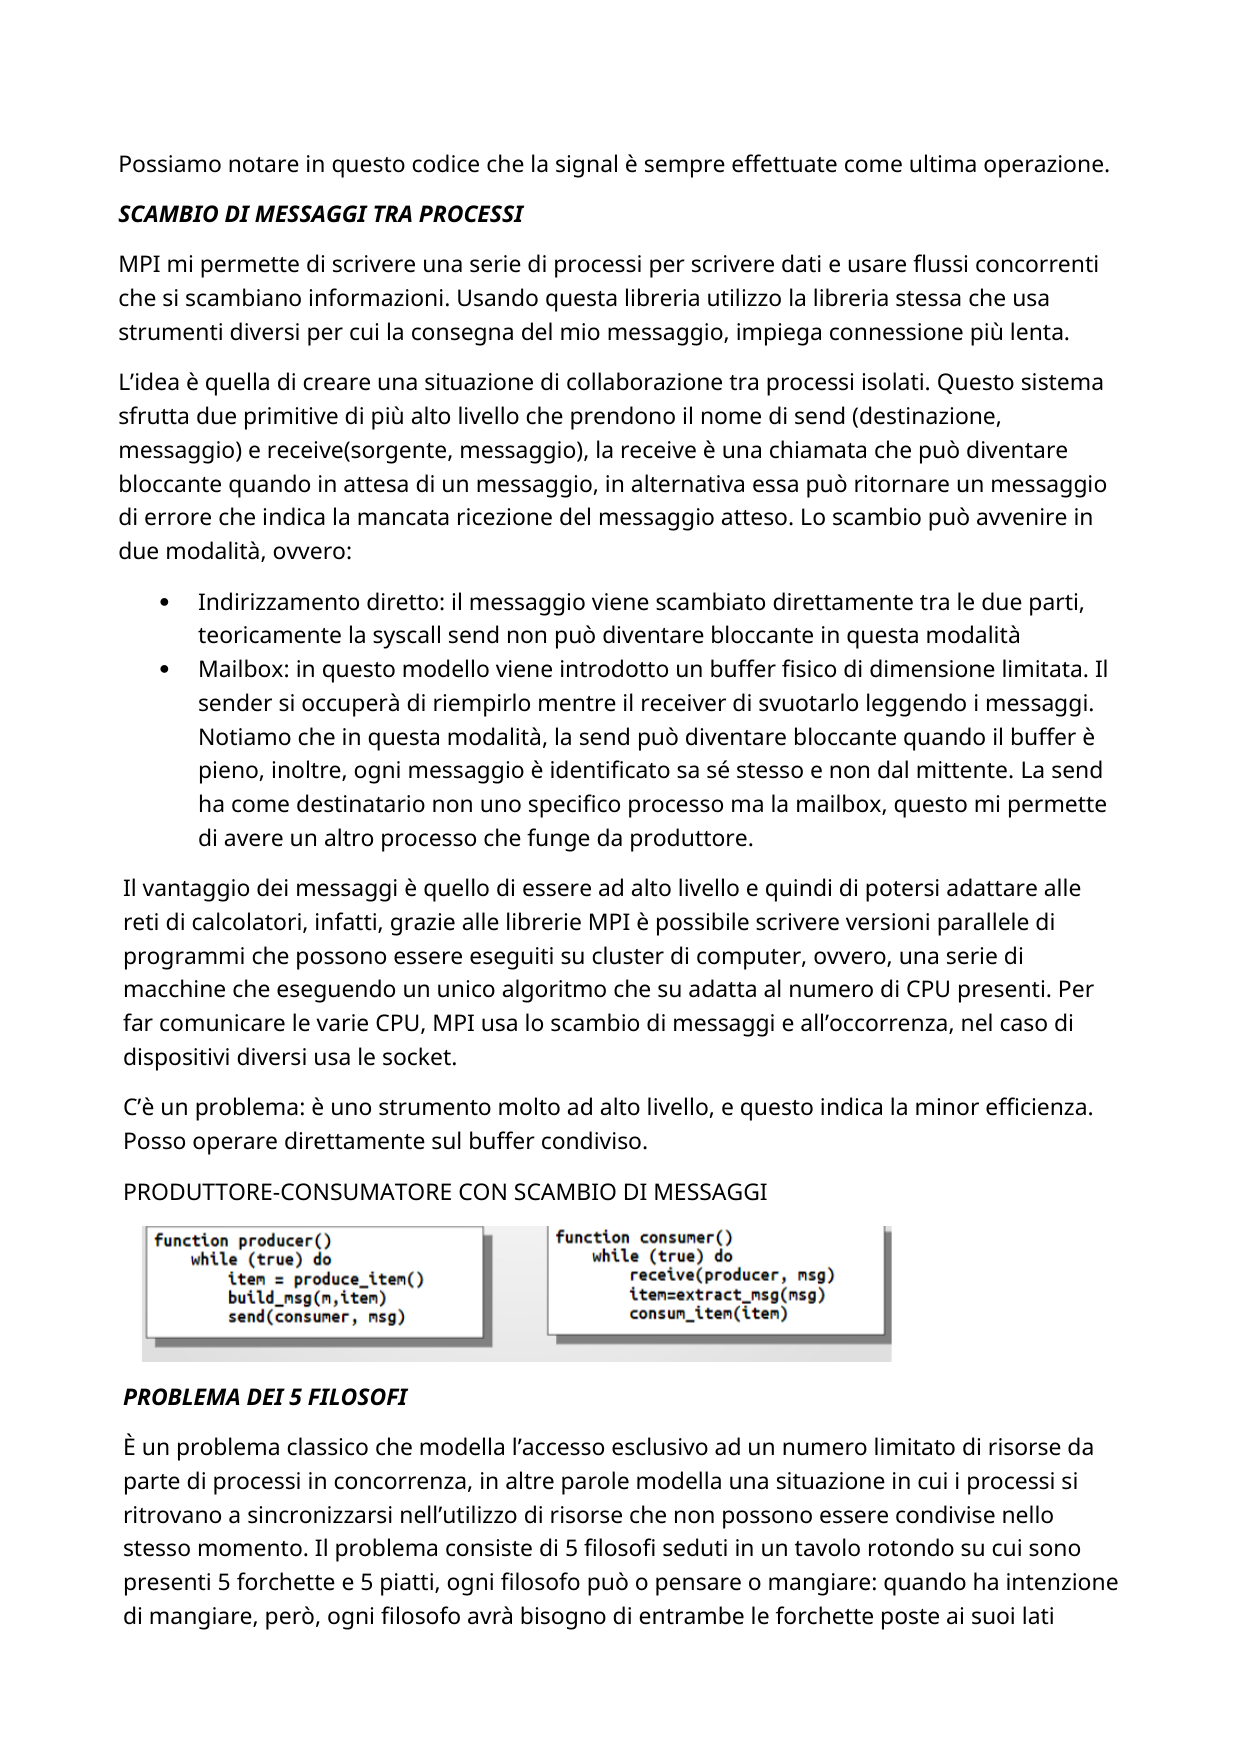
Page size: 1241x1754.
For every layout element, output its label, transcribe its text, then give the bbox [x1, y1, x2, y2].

list Mailbox: in questo modello viene introdotto un buffer fisico di dimensione limitata. Il sender si occuperà di riempirlo mentre il receiver di svuotarlo leggendo i messaggi. Notiamo che in questa modalità, la send può diventare bloccante quando il buffer è pieno, inoltre, ogni messaggio è identificato sa sé stesso e non dal mittente. La send ha come destinatario non uno specifico processo ma la mailbox, questo mi permette di avere un altro processo che funge da produttore. [160, 653, 1122, 853]
text MPI mi permette di scrivere una serie di processi per scrivere dati e usare flussi concorrenti che si scambiano informazioni. Usando questa libreria utilizzo la libreria stessa che usa strumenti diversi per cui la consegna del mio messaggio, impiega connessione più lenta. [118, 248, 1122, 347]
list Indirizzamento diretto: il messaggio viene scambiato direttamente tra le due parti, teoricamente la syscall send non può diventare bloccante in questa modalità [160, 586, 1122, 651]
text L’idea è quella di creare una situazione di collaborazione tra processi isolati. Questo sistema sfrutta due primitive di più alto livello che prendono il nome di send (destinazione, messaggio) e receive(sorgente, messaggio), la receive è una chiamata che può diventare bloccante quando in attesa di un messaggio, in alternativa essa può ritornare un messaggio di errore che indica la mancata ricezione del messaggio atteso. Lo scambio può avvenire in due modalità, ovvero: [118, 366, 1122, 566]
text PROBLEMA DEI 5 FILOSOFI [123, 1381, 1122, 1412]
text SCAMBIO DI MESSAGGI TRA PROCESSI [118, 198, 1122, 229]
text PRODUTTORE-CONSUMATORE CON SCAMBIO DI MESSAGGI [123, 1176, 1122, 1207]
text C’è un problema: è uno strumento molto ad alto livello, e questo indica la minor efficienza. Posso operare direttamente sul buffer condiviso. [123, 1091, 1122, 1156]
text Il vantaggio dei messaggi è quello di essere ad alto livello e quindi di potersi adattare alle reti di calcolatori, infatti, grazie alle librerie MPI è possibile scrivere versioni parallele di programmi che possono essere eseguiti su cluster di computer, ovvero, una serie di macchine che eseguendo un unico algoritmo che su adatta al numero di CPU presenti. Per far comunicare le varie CPU, MPI usa lo scambio di messaggi e all’occorrenza, nel caso di dispositivi diversi usa le socket. [123, 872, 1122, 1072]
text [123, 1431, 1122, 1631]
text Possiamo notare in questo codice che la signal è sempre effettuate come ultima operazione. [118, 148, 1122, 179]
